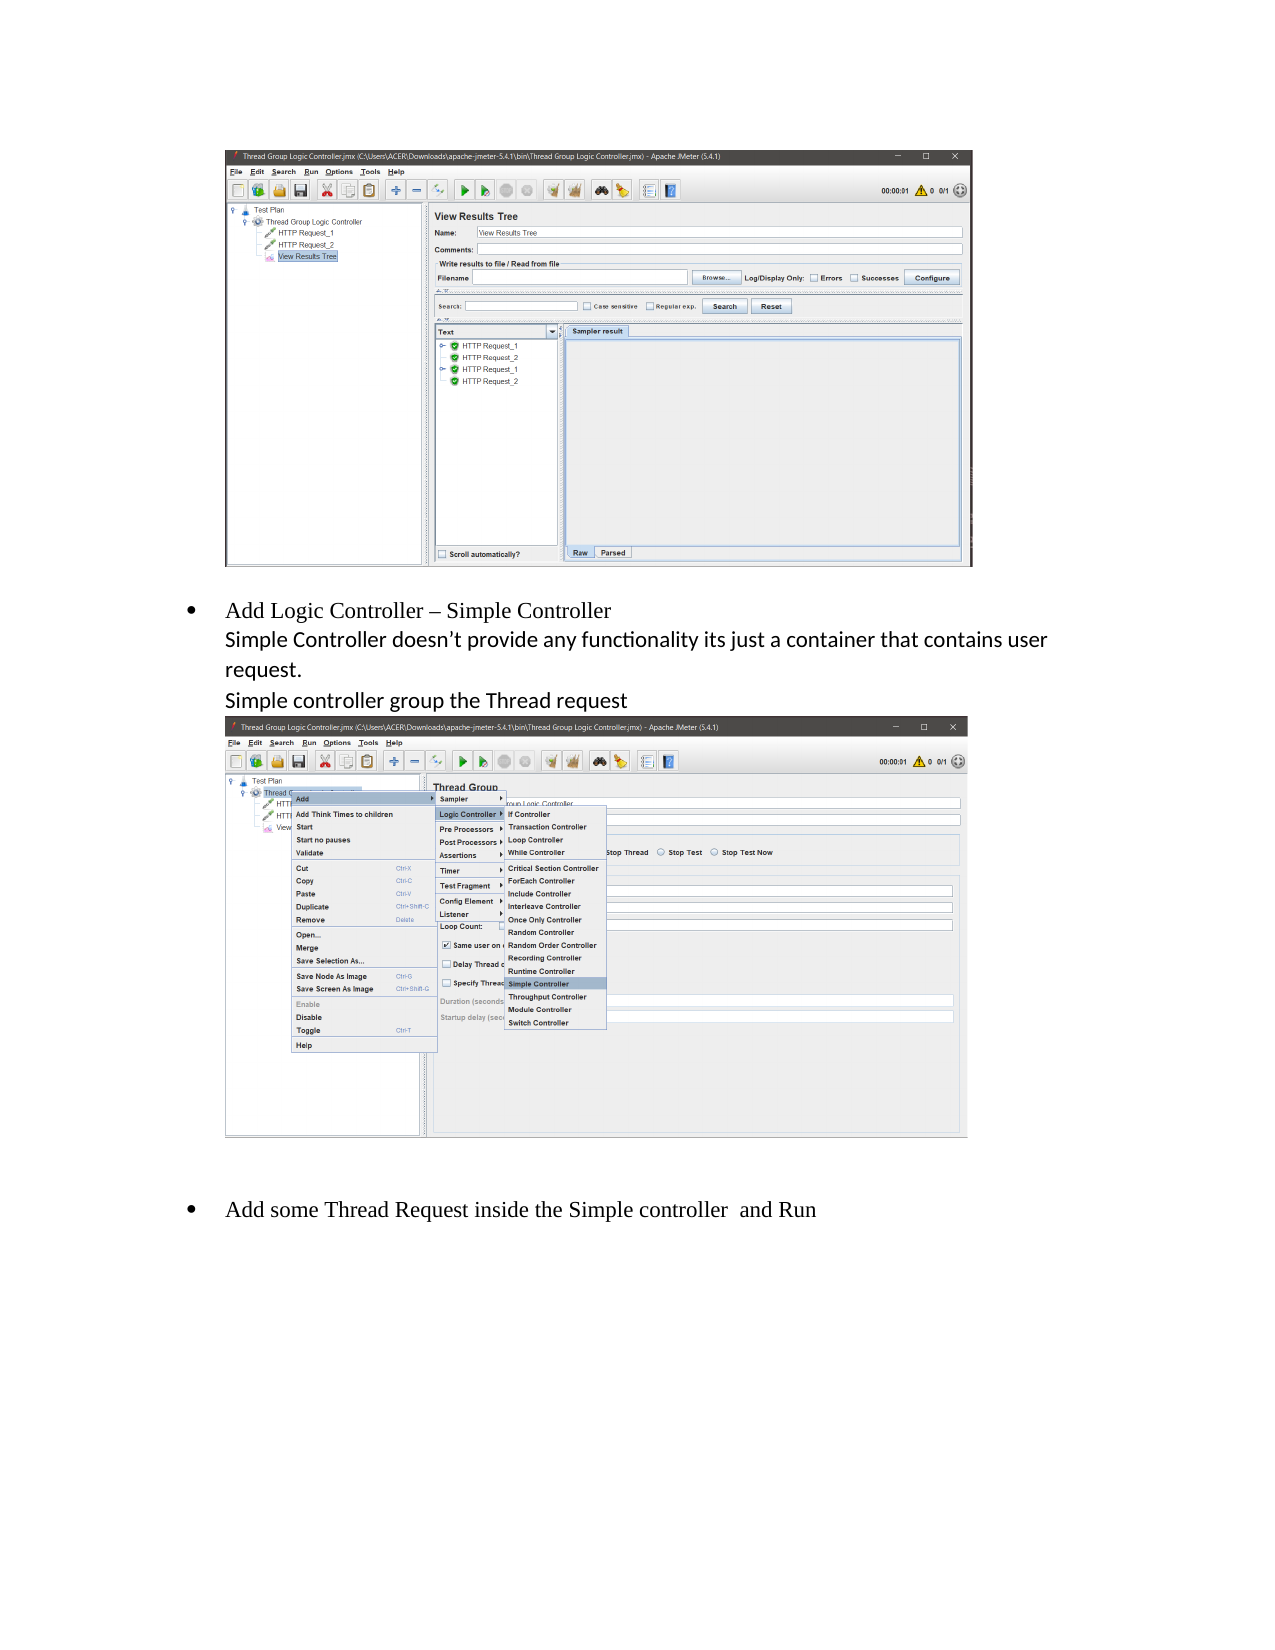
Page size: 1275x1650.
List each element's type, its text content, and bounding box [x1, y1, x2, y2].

picture [225, 150, 973, 567]
list Add some Thread Request inside the Simple controller and Run [187, 1196, 1125, 1223]
list Simple controller group the Thread request [225, 686, 1125, 714]
list Add Logic Controller – Simple Controller [187, 597, 1125, 623]
picture [225, 716, 968, 1138]
list Simple Controller doesn’t provide any functionality its just a container that contains user request. [225, 625, 1125, 683]
